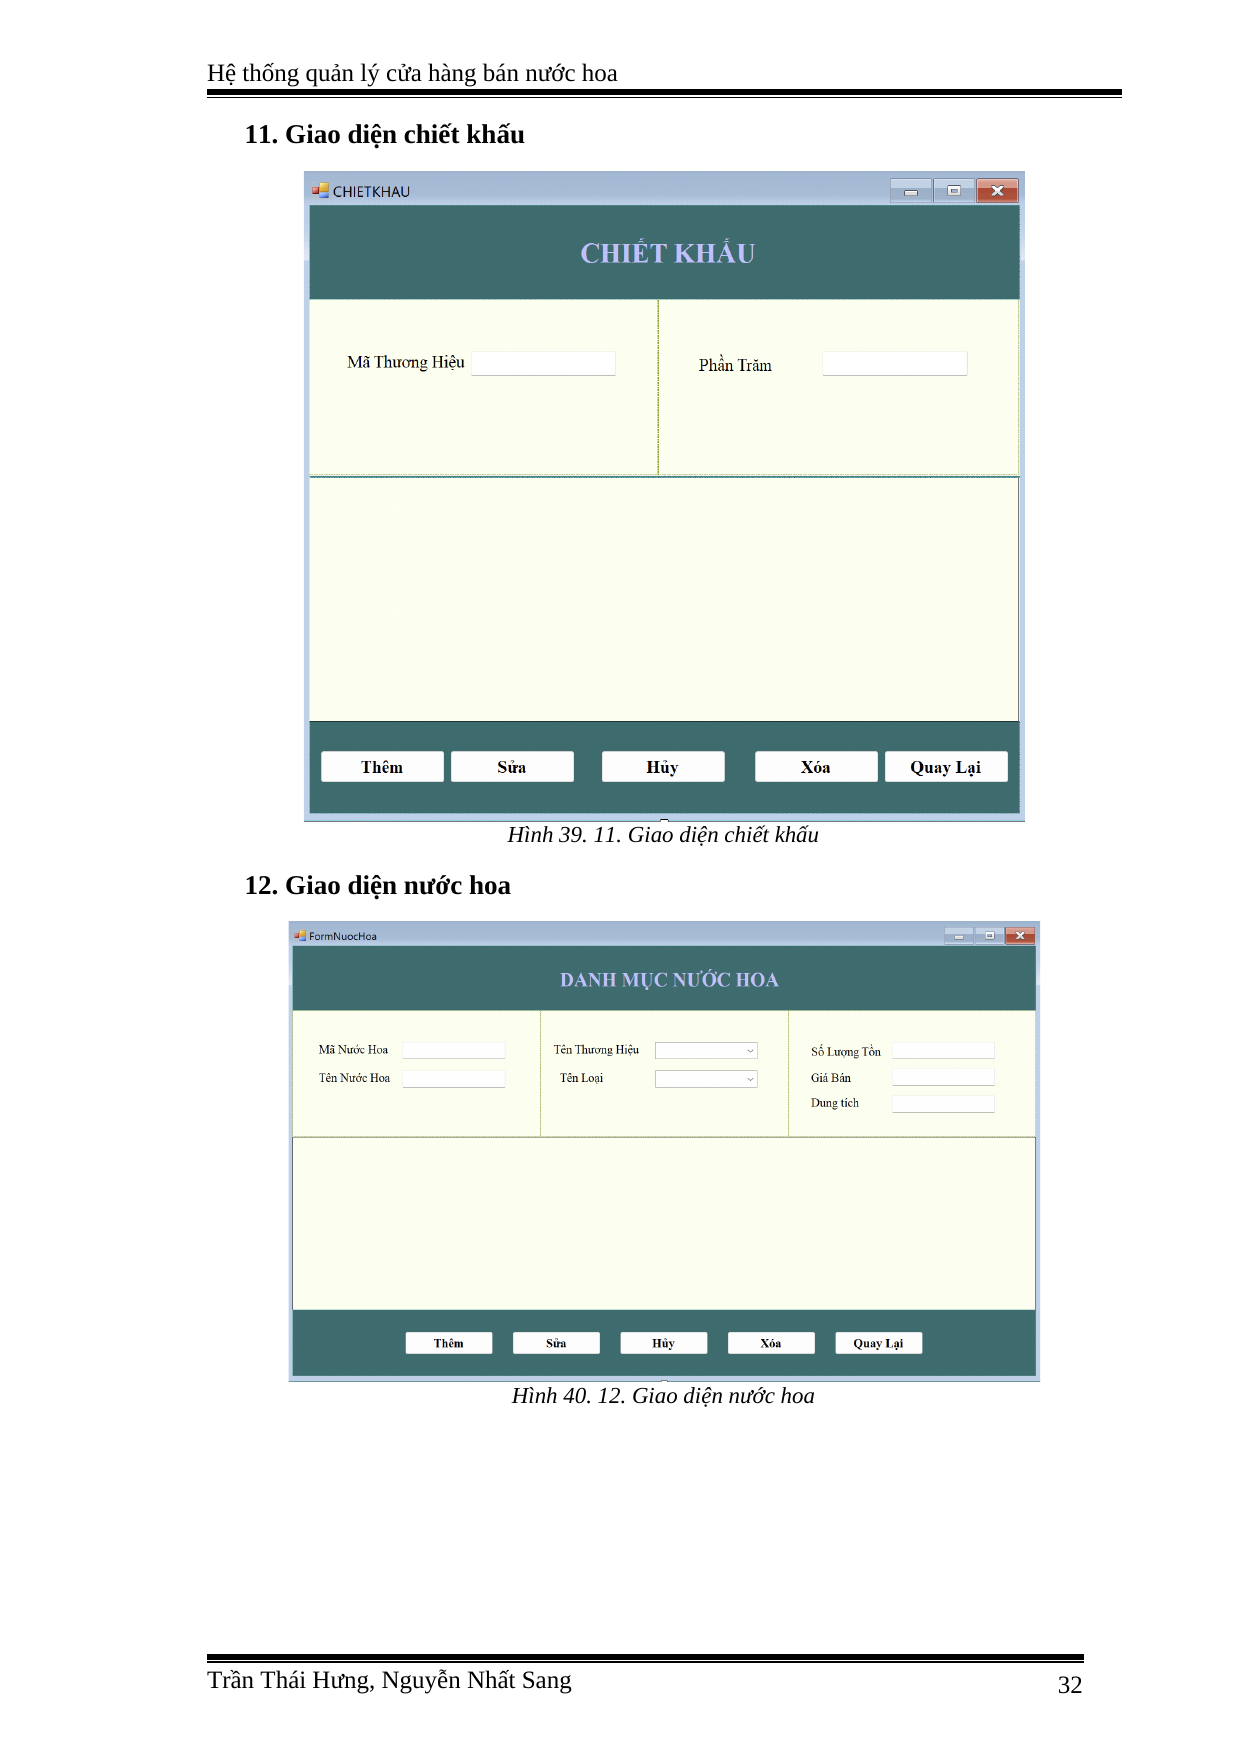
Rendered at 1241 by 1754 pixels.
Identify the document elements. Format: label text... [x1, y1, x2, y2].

text Hình 40. 12. Giao diện nước hoa [207, 1382, 1122, 1408]
text Hình 39. 11. Giao diện chiết khấu [207, 822, 1122, 848]
picture [303, 171, 1025, 822]
picture [288, 921, 1041, 1382]
text Giao diện chiết khấu [244, 118, 1122, 149]
text Giao diện nước hoa [244, 869, 1122, 900]
